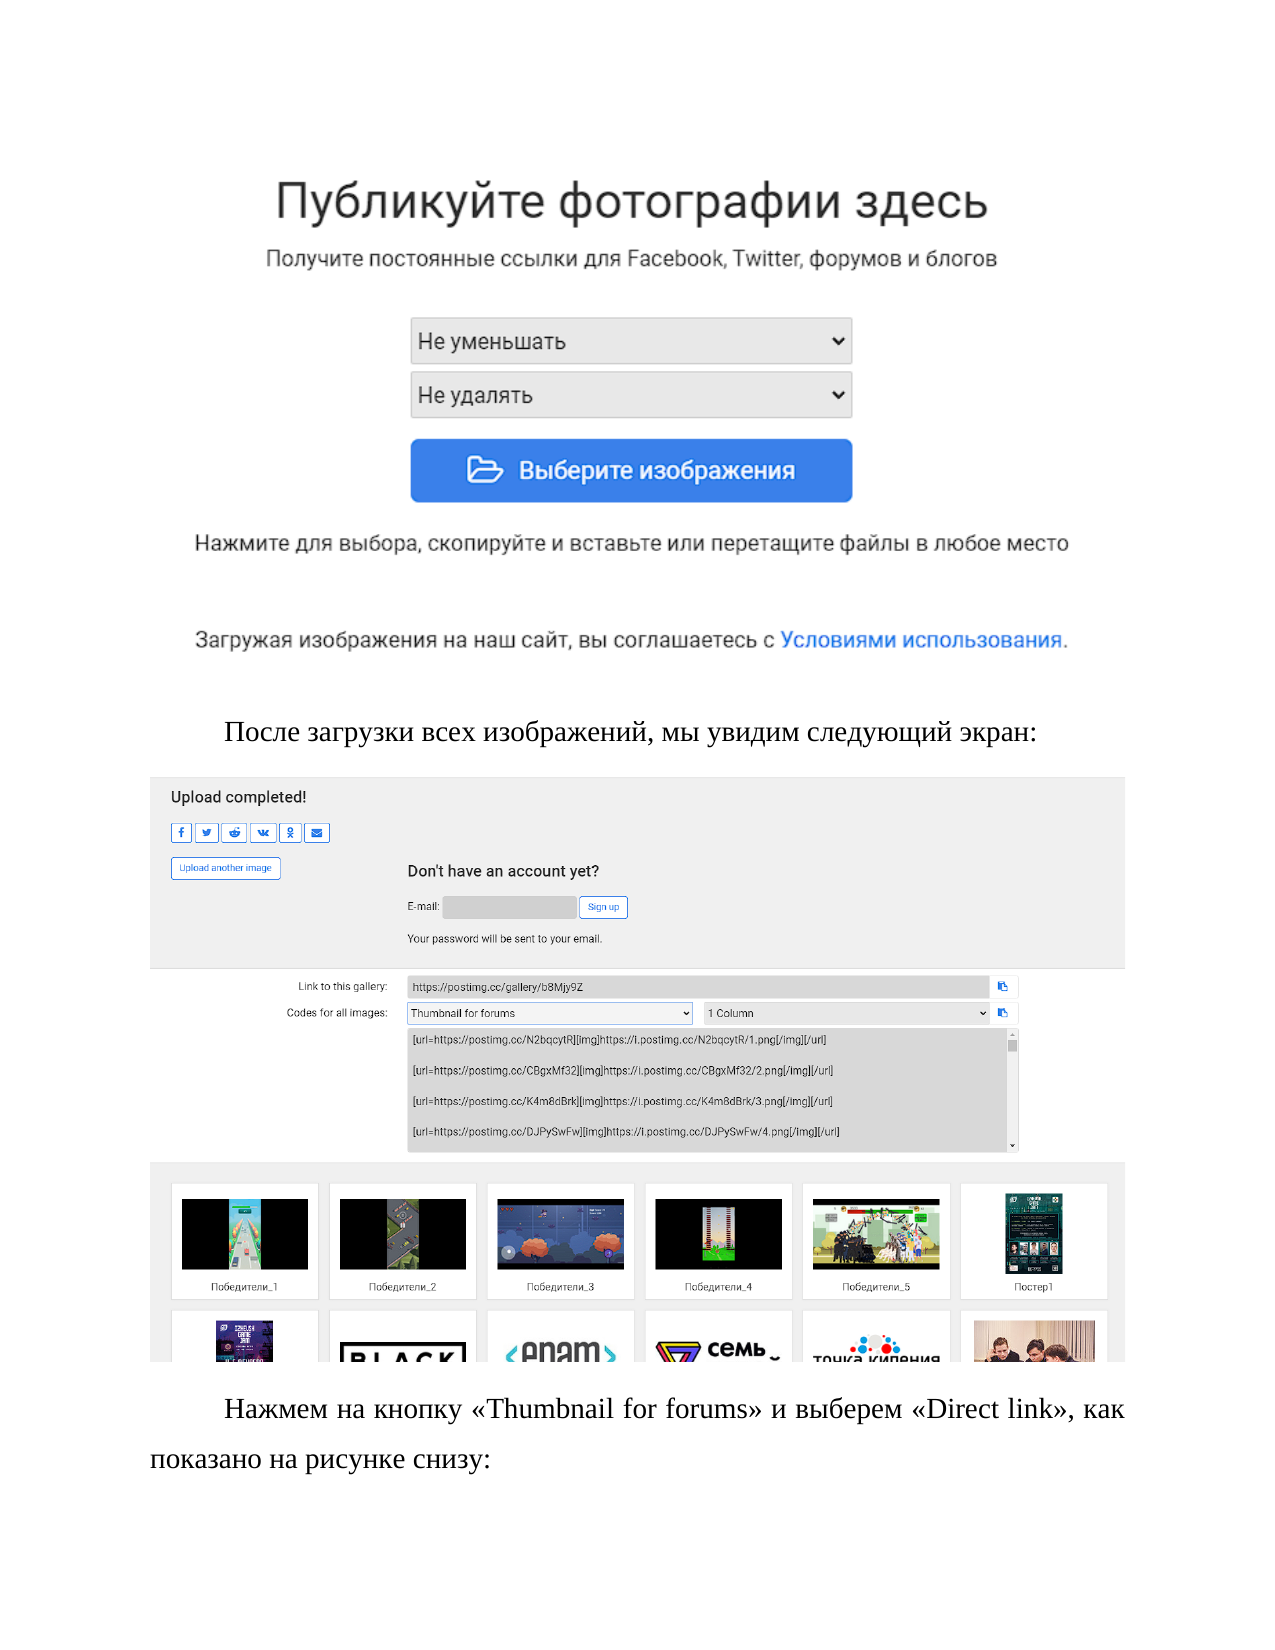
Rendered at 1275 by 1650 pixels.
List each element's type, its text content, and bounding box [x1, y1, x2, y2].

picture [150, 777, 1125, 1362]
text После загрузки всех изображений, мы увидим следующий экран: [150, 714, 1125, 748]
text Нажмем на кнопку «Thumbnail for forums» и выберем «Direct link», как показано на рисунке снизу: [150, 1391, 1125, 1475]
picture [150, 150, 1125, 685]
